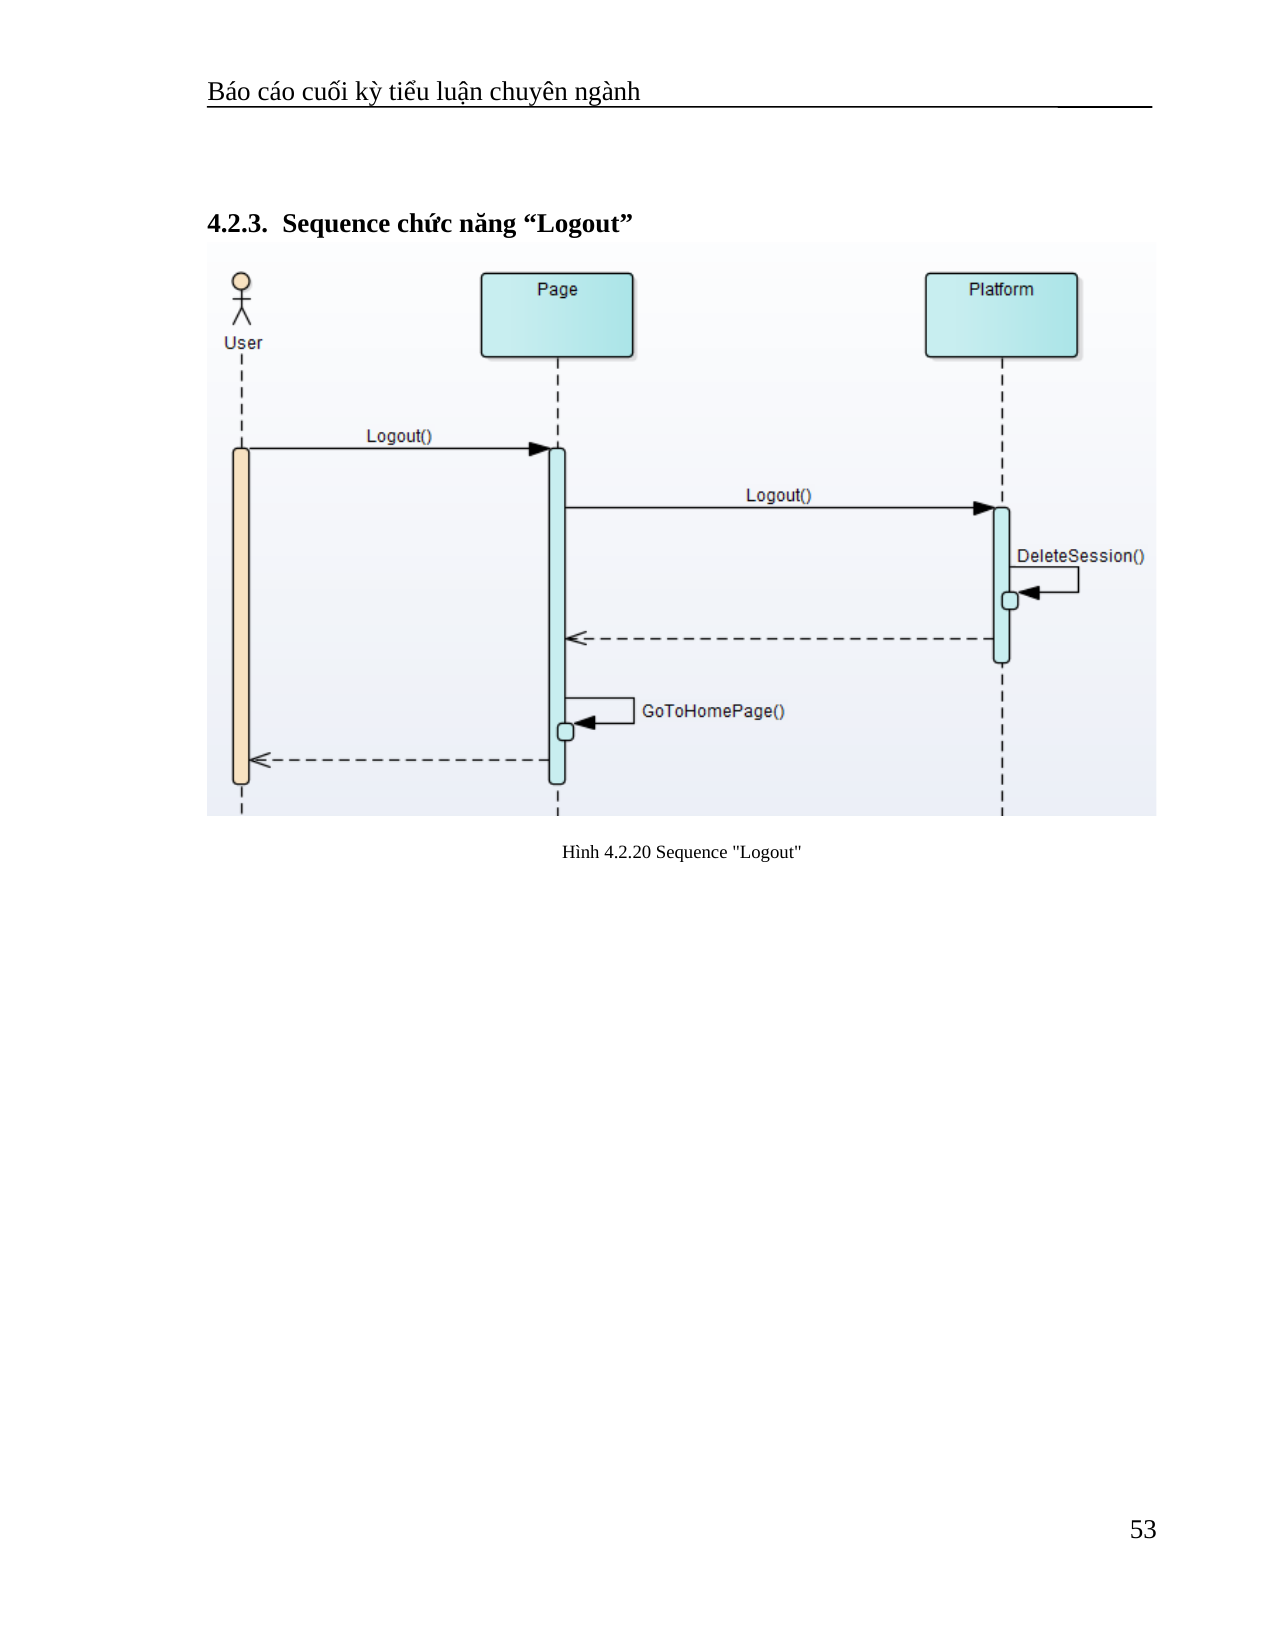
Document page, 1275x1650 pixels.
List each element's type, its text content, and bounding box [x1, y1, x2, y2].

picture [207, 242, 1157, 816]
subtitle Sequence chức năng “Logout” [207, 207, 1156, 238]
